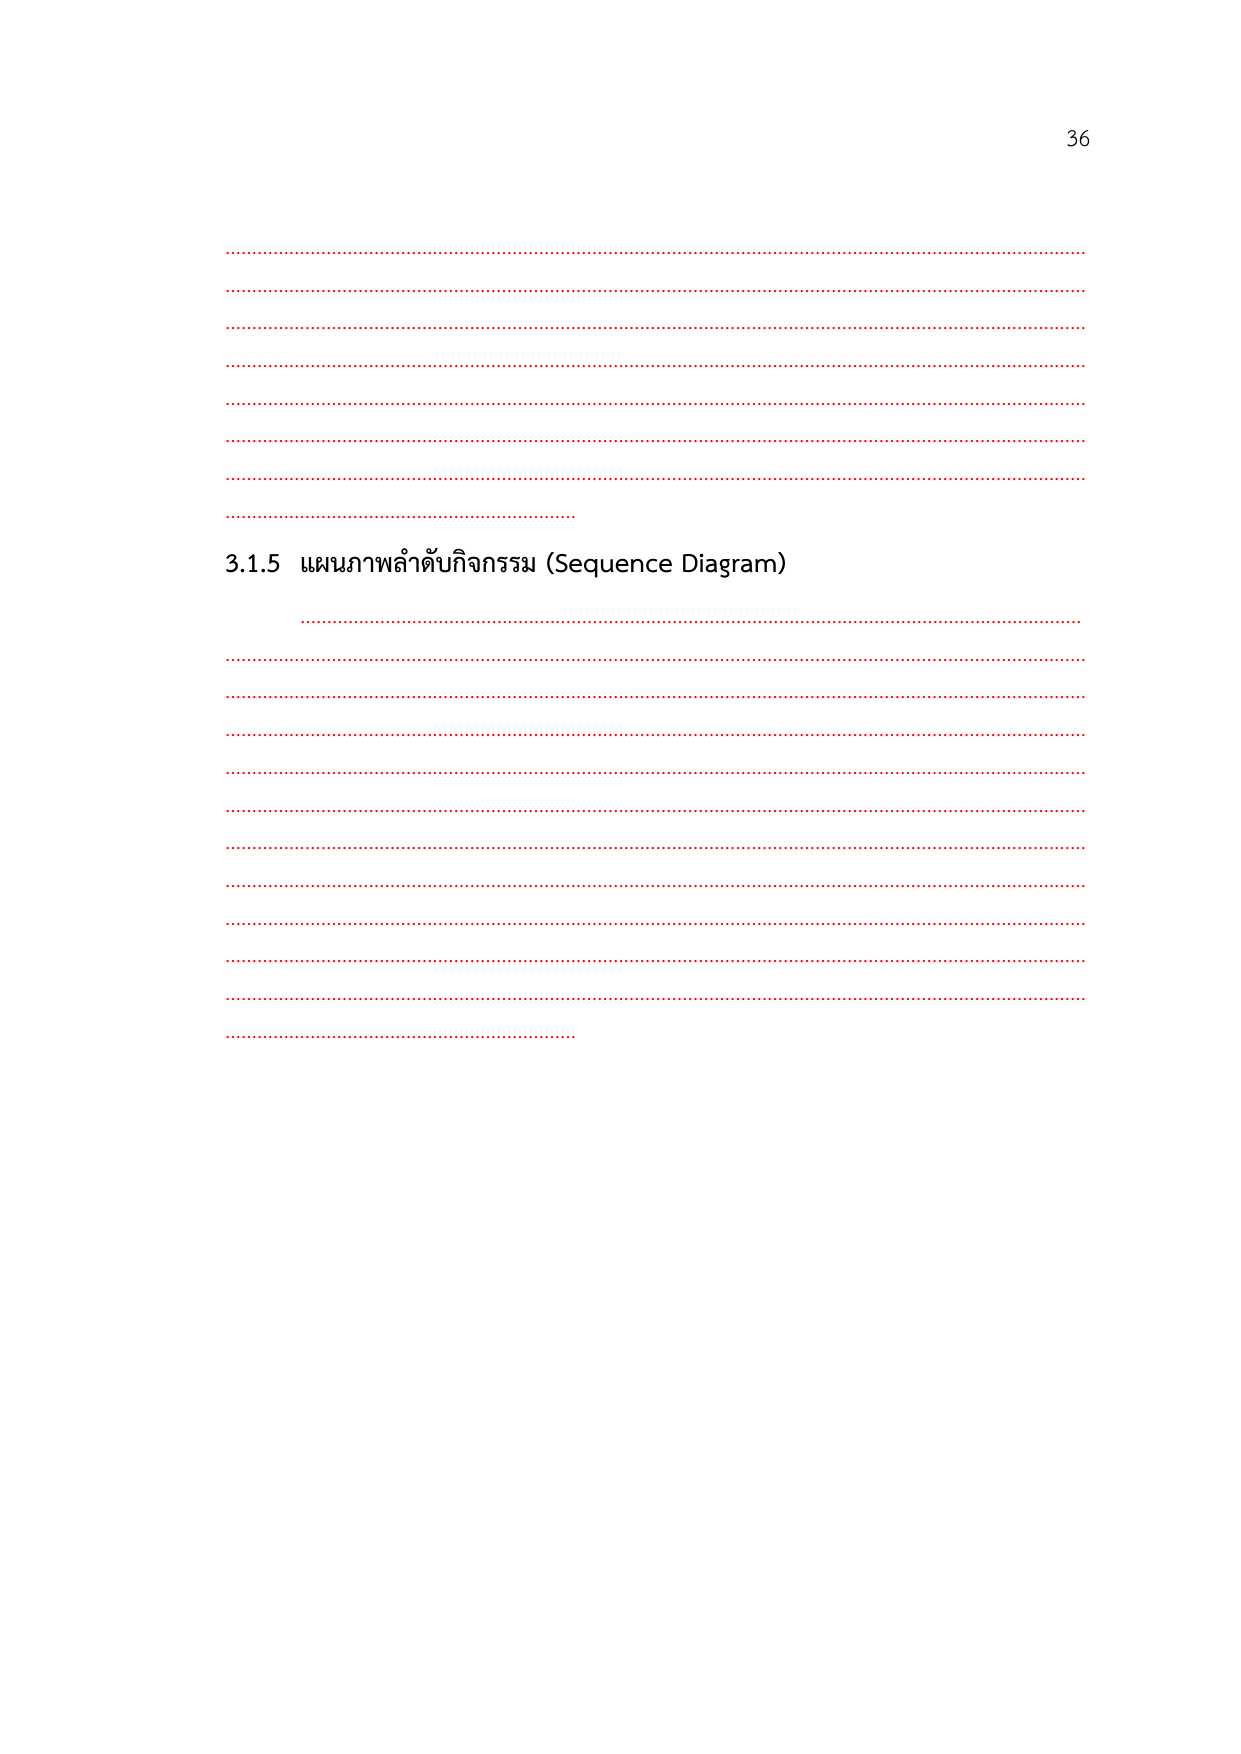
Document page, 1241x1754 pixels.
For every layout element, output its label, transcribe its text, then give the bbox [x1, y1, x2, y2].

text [225, 225, 1090, 527]
subtitle แผนภาพลำดับกิจกรรม (Sequence Diagram) [225, 539, 1090, 582]
